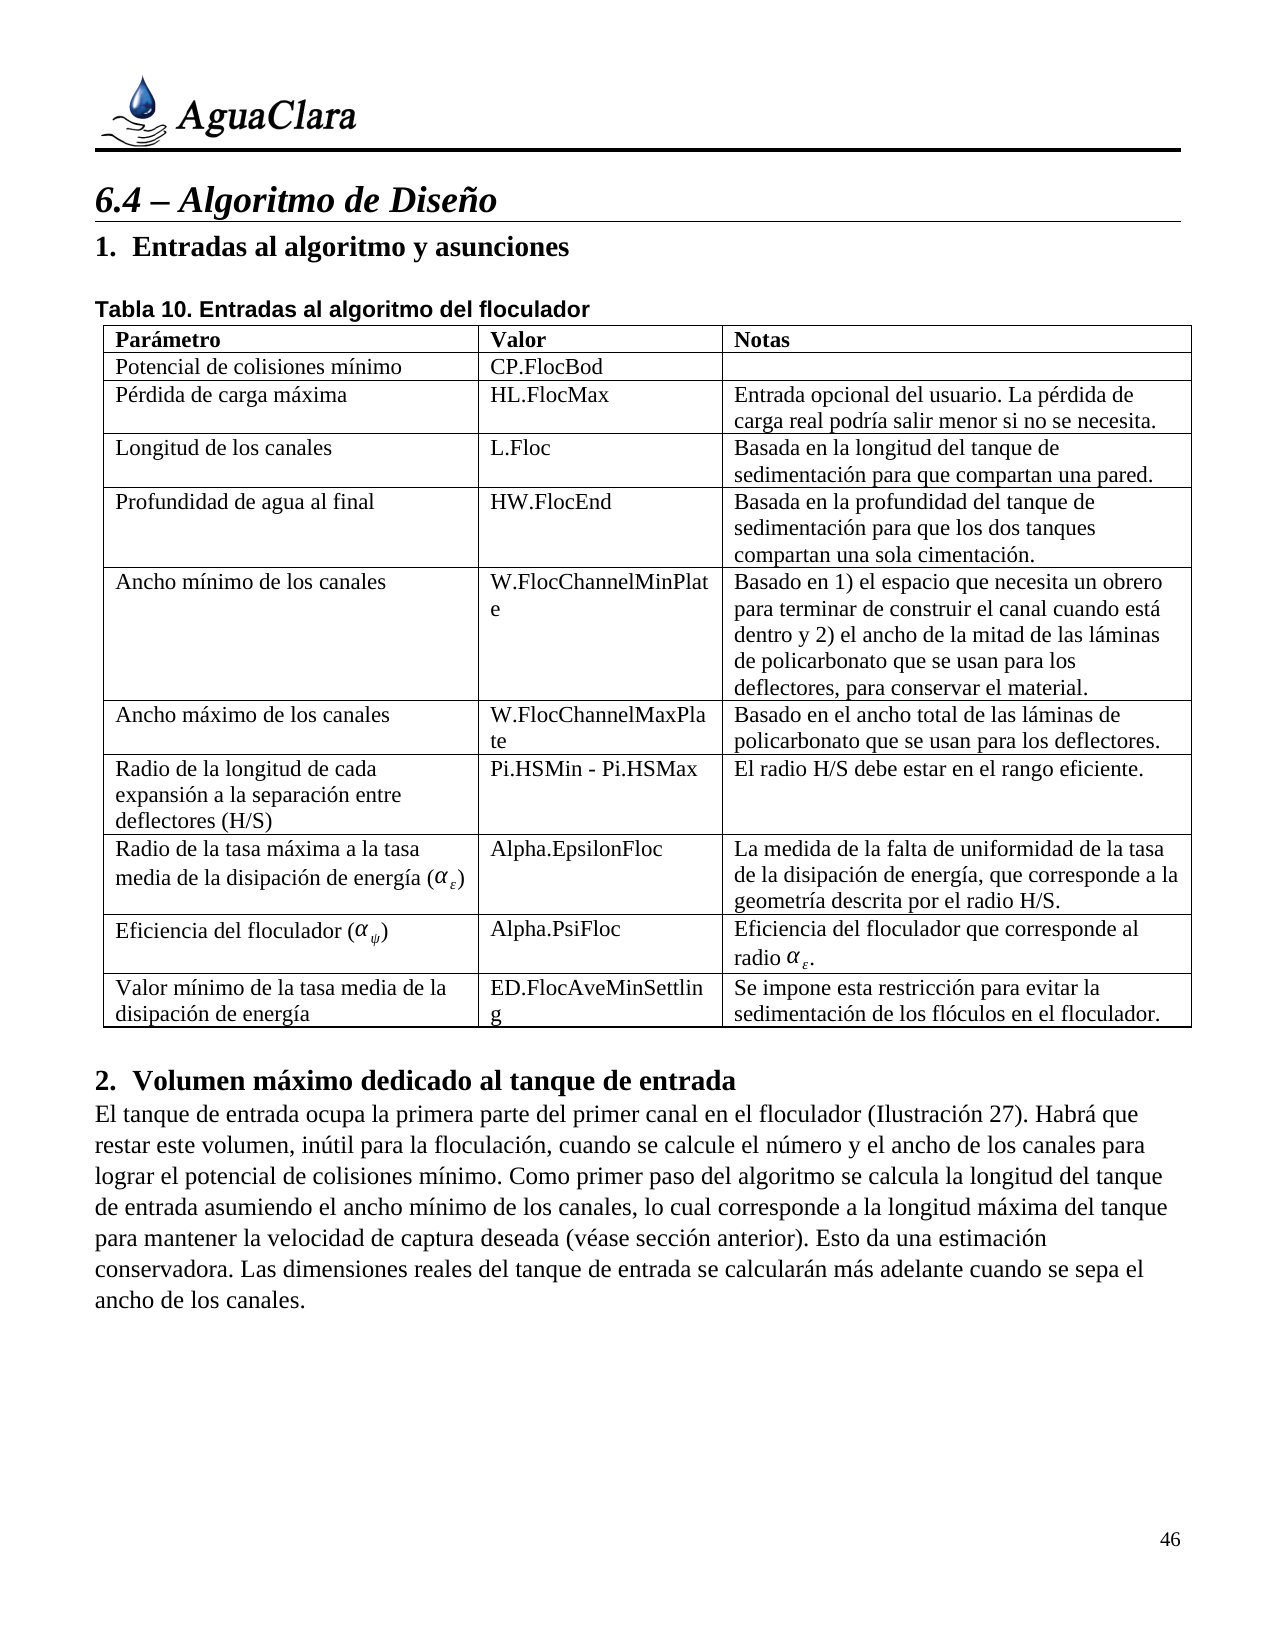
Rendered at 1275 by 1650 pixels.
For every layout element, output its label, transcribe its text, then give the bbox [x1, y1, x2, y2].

table_header Valor [479, 326, 722, 352]
table_cell El radio H/S debe estar en el rango eficiente. [723, 755, 1191, 834]
table_cell L.Floc [479, 434, 722, 487]
table_cell Ancho máximo de los canales [104, 701, 478, 754]
table_cell Ancho mínimo de los canales [104, 568, 478, 700]
table_cell Basado en el ancho total de las láminas de policarbonato que se usan para los deflectores. [723, 701, 1191, 754]
table_cell Pérdida de carga máxima [104, 381, 478, 433]
table_cell Longitud de los canales [104, 434, 478, 487]
table_header Parámetro [104, 326, 478, 352]
text El tanque de entrada ocupa la primera parte del primer canal en el floculador (Ilustración 27). Habrá que restar este volumen, inútil para la floculación, cuando se calcule el número y el ancho de los canales para lograr el potencial de colisiones mínimo. Como primer paso del algoritmo se calcula la longitud del tanque de entrada asumiendo el ancho mínimo de los canales, lo cual corresponde a la longitud máxima del tanque para mantener la velocidad de captura deseada (véase sección anterior). Esto da una estimación conservadora. Las dimensiones reales del tanque de entrada se calcularán más adelante cuando se sepa el ancho de los canales. [94, 1099, 1181, 1314]
table_cell Potencial de colisiones mínimo [104, 353, 478, 379]
table_cell Pi.HSMin - Pi.HSMax [479, 755, 722, 834]
table_cell HL.FlocMax [479, 381, 722, 433]
table_cell Radio de la tasa máxima a la tasa media de la disipación de energía () [104, 835, 478, 914]
table_cell Profundidad de agua al final [104, 488, 478, 567]
table_cell W.FlocChannelMinPlate [479, 568, 722, 700]
subtitle Entradas al algoritmo y asunciones [94, 229, 1181, 263]
table_cell Basada en la profundidad del tanque de sedimentación para que los dos tanques compartan una sola cimentación. [723, 488, 1191, 567]
subtitle Volumen máximo dedicado al tanque de entrada [94, 1063, 1181, 1096]
table_cell Valor mínimo de la tasa media de la disipación de energía [104, 974, 478, 1026]
table_cell Eficiencia del floculador () [104, 915, 478, 973]
table_cell CP.FlocBod [479, 353, 722, 379]
table_cell Basado en 1) el espacio que necesita un obrero para terminar de construir el canal cuando está dentro y 2) el ancho de la mitad de las láminas de policarbonato que se usan para los deflectores, para conservar el material. [723, 568, 1191, 700]
table_cell Basada en la longitud del tanque de sedimentación para que compartan una pared. [723, 434, 1191, 487]
picture [94, 75, 373, 148]
table_cell La medida de la falta de uniformidad de la tasa de la disipación de energía, que corresponde a la geometría descrita por el radio H/S. [723, 835, 1191, 914]
table_cell Alpha.PsiFloc [479, 915, 722, 973]
subtitle – Algoritmo de Diseño [94, 177, 1181, 222]
table_cell ED.FlocAveMinSettling [479, 974, 722, 1026]
text Tabla 10. Entradas al algoritmo del floculador [94, 296, 1181, 323]
table_cell Radio de la longitud de cada expansión a la separación entre deflectores (H/S) [104, 755, 478, 834]
table_cell Se impone esta restricción para evitar la sedimentación de los flóculos en el floculador. [723, 974, 1191, 1026]
table_cell Eficiencia del floculador que corresponde al radio . [723, 915, 1191, 973]
table_cell Entrada opcional del usuario. La pérdida de carga real podría salir menor si no se necesita. [723, 381, 1191, 433]
table_cell W.FlocChannelMaxPlate [479, 701, 722, 754]
table_header Notas [723, 326, 1191, 352]
table_cell [723, 353, 1191, 379]
table_cell Alpha.EpsilonFloc [479, 835, 722, 914]
table_cell HW.FlocEnd [479, 488, 722, 567]
